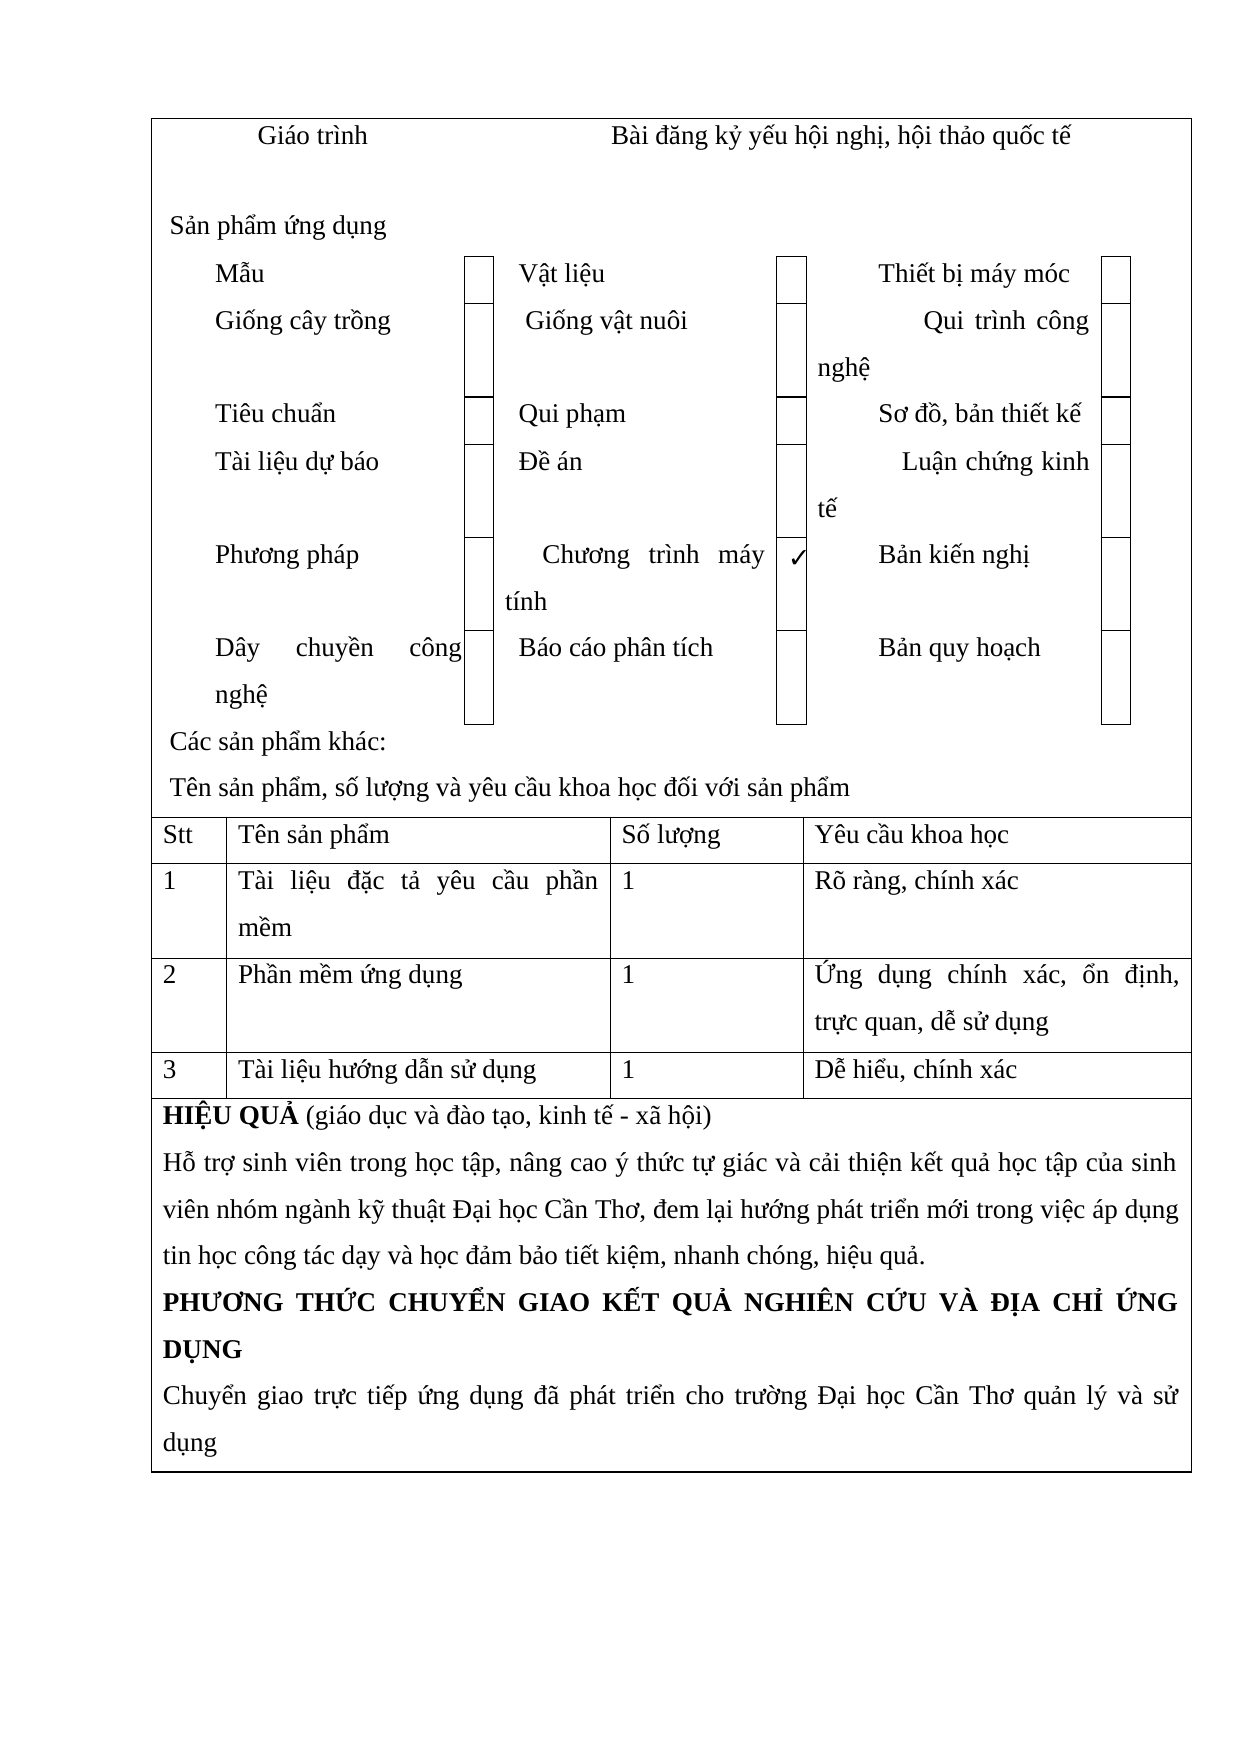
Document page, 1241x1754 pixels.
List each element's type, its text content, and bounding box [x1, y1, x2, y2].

table_cell 1 [611, 864, 803, 957]
table_cell 3 [152, 1053, 226, 1098]
table_cell Tài liệu hướng dẫn sử dụng [227, 1053, 610, 1098]
table_cell Stt [152, 818, 226, 863]
table_cell Rõ ràng, chính xác [804, 864, 1191, 957]
table_cell 1 [611, 1053, 803, 1098]
table_cell 1 [152, 864, 226, 957]
table_cell Ứng dụng chính xác, ổn định, trực quan, dễ sử dụng [804, 959, 1191, 1052]
table_cell Phần mềm ứng dụng [227, 959, 610, 1052]
table_cell HIỆU QUẢ (giáo dục và đào tạo, kinh tế - xã hội) Hỗ trợ sinh viên trong học tập, nâng cao ý thức tự giác và cải thiện kết quả học tập của sinh viên nhóm ngành kỹ thuật Đại học Cần Thơ, đem lại hướng phát triển mới trong việc áp dụng tin học công tác dạy và học đảm bảo tiết kiệm, nhanh chóng, hiệu quả. PHƯƠNG THỨC CHUYỂN GIAO KẾT QUẢ NGHIÊN CỨU VÀ ĐỊA CHỈ ỨNG DỤNG Chuyển giao trực tiếp ứng dụng đã phát triển cho trường Đại học Cần Thơ quản lý và sử dụng [152, 1099, 1191, 1471]
table_cell Tên sản phẩm [227, 818, 610, 863]
table_cell Số lượng [611, 818, 803, 863]
table_cell Tài liệu đặc tả yêu cầu phần mềm [227, 864, 610, 957]
table_cell 2 [152, 959, 226, 1052]
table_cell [152, 119, 1191, 817]
table_cell Yêu cầu khoa học [804, 818, 1191, 863]
table_cell Dễ hiểu, chính xác [804, 1053, 1191, 1098]
table_cell 1 [611, 959, 803, 1052]
